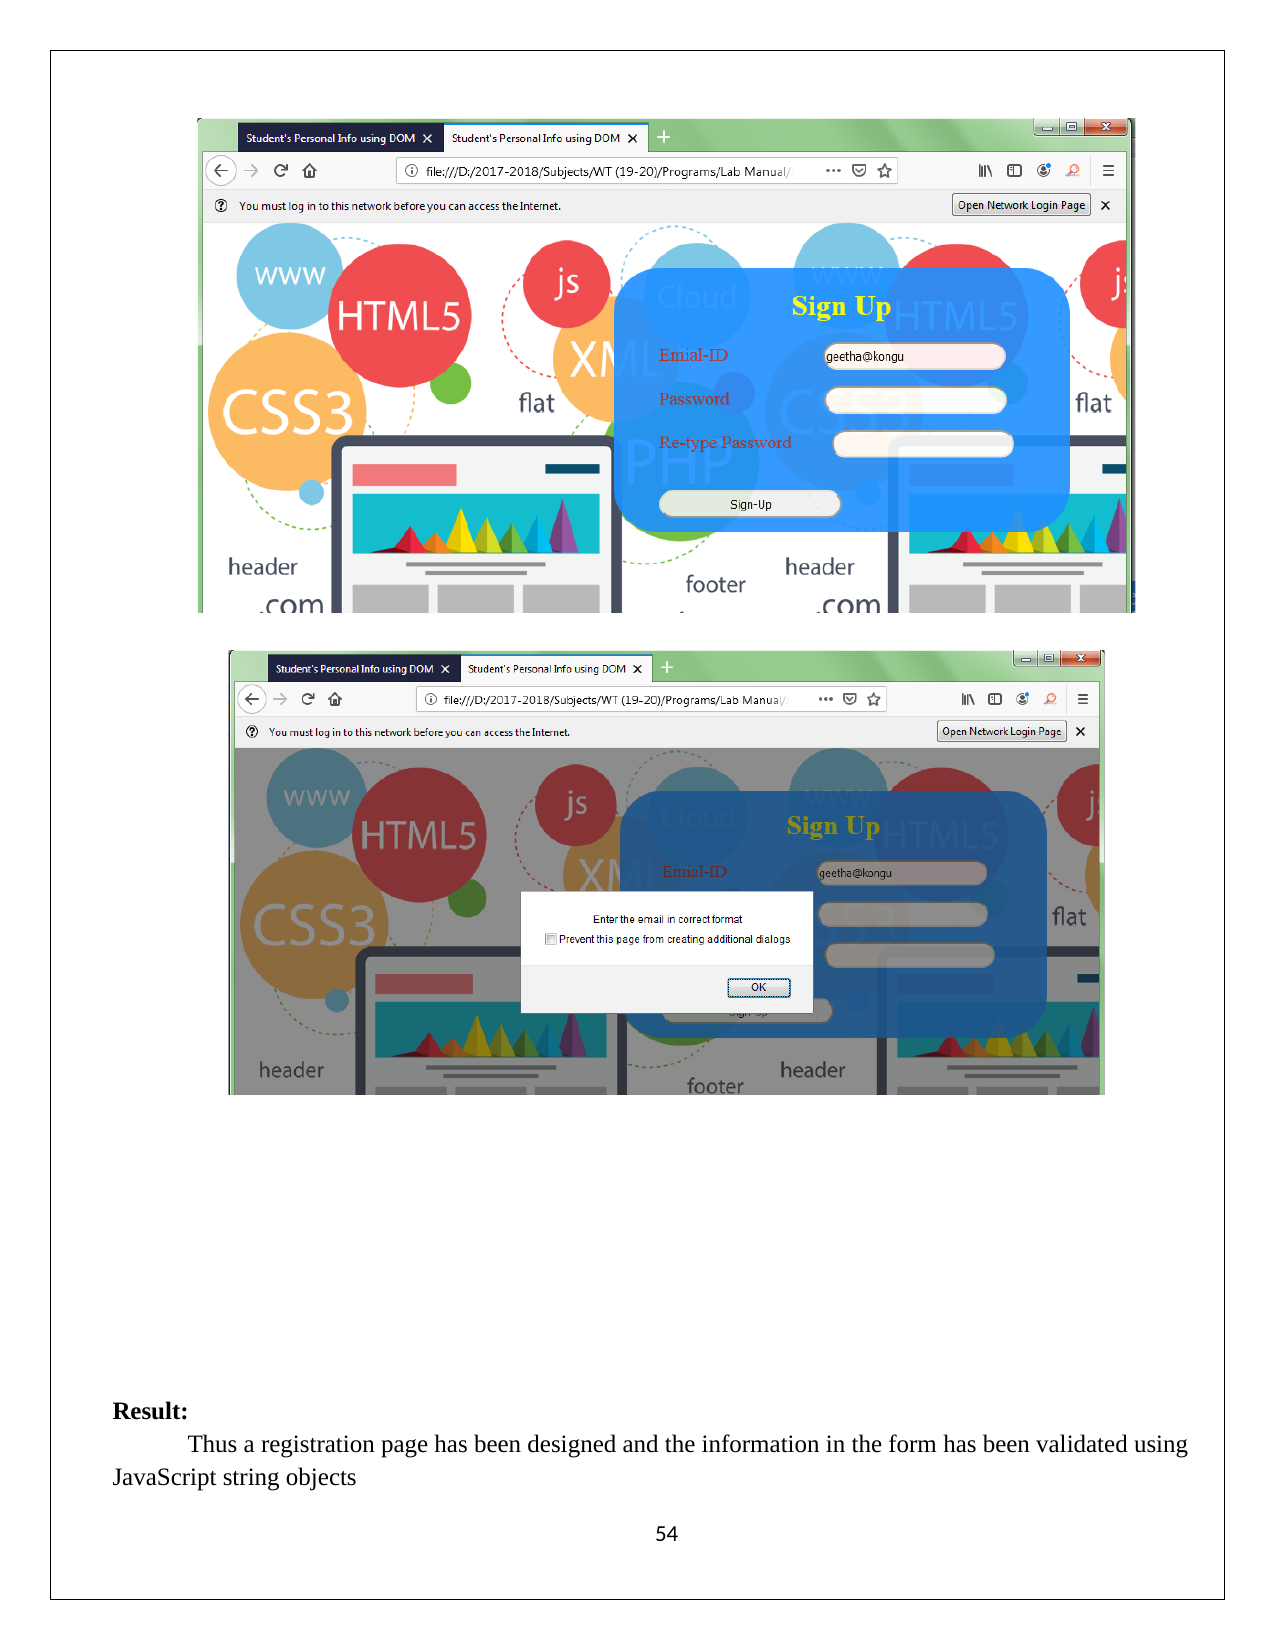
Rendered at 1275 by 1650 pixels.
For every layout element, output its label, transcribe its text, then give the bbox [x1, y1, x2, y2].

text Result: [112, 1396, 1221, 1425]
picture [228, 650, 1105, 1095]
text Thus a registration page has been designed and the information in the form has been validated using JavaScript string objects [112, 1429, 1221, 1491]
picture [197, 118, 1136, 613]
